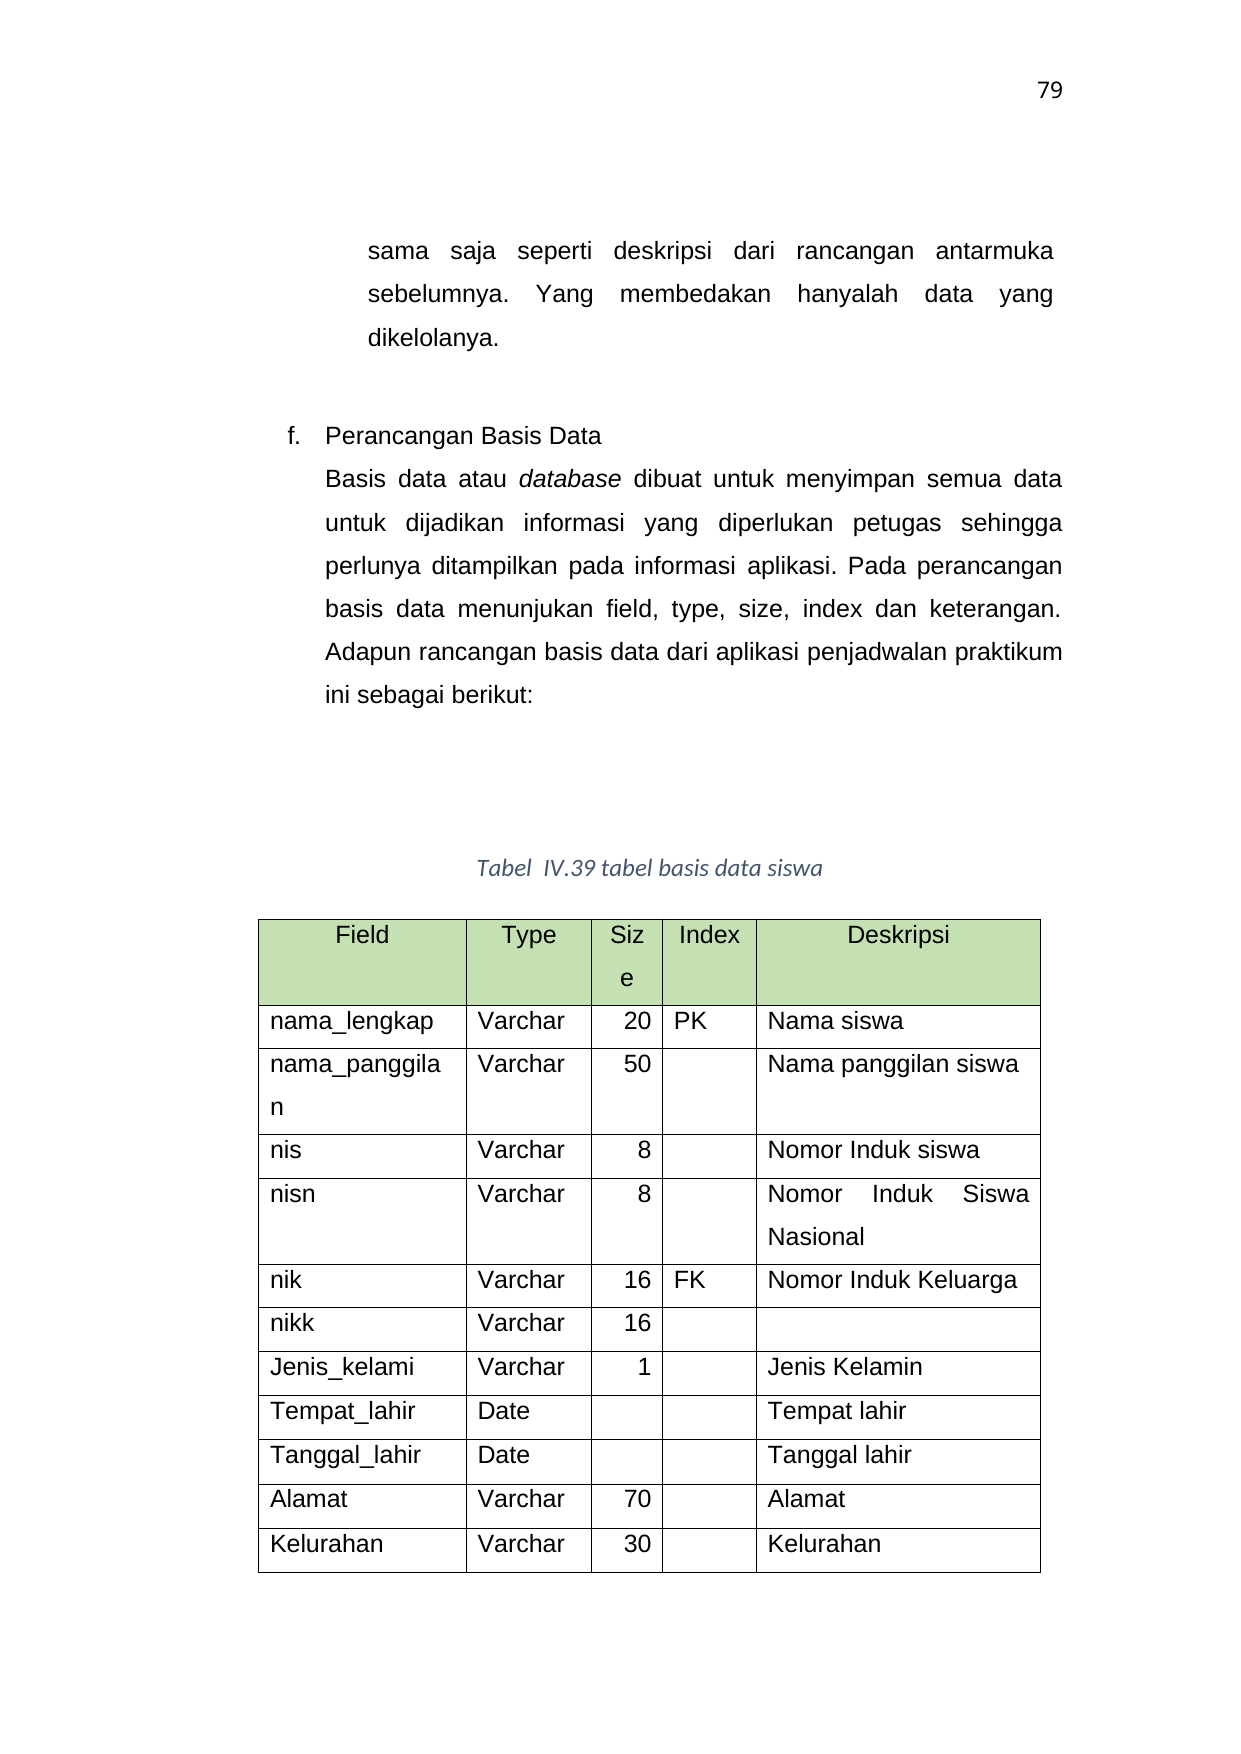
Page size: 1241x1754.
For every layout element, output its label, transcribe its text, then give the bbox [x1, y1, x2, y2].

table_cell nikk [259, 1308, 466, 1351]
table_cell [663, 1529, 756, 1572]
table_cell Varchar [467, 1179, 591, 1264]
table_cell Nomor Induk siswa [757, 1135, 1040, 1178]
list Perancangan Basis Data [287, 421, 1063, 450]
table_header Field [259, 920, 466, 1005]
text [368, 236, 1054, 351]
table_cell nama_lengkap [259, 1006, 466, 1048]
table_cell Varchar [467, 1049, 591, 1134]
table_cell Nomor Induk Keluarga [757, 1265, 1040, 1307]
table_cell PK [663, 1006, 756, 1048]
text Tabel IV.39 tabel basis data siswa [236, 853, 1063, 883]
table_cell Nama panggilan siswa [757, 1049, 1040, 1134]
table_cell Varchar [467, 1308, 591, 1351]
table_cell FK [663, 1265, 756, 1307]
table_cell [663, 1485, 756, 1527]
list Basis data atau database dibuat untuk menyimpan semua data untuk dijadikan informasi yang diperlukan petugas sehingga perlunya ditampilkan pada informasi aplikasi. Pada perancangan basis data menunjukan field, type, size, index dan keterangan. Adapun rancangan basis data dari aplikasi penjadwalan praktikum ini sebagai berikut: [325, 464, 1063, 709]
table_cell nisn [259, 1179, 466, 1264]
table_cell Date [467, 1396, 591, 1439]
table_cell Alamat [757, 1485, 1040, 1527]
table_cell 30 [592, 1529, 662, 1572]
table_cell Tempat_lahir [259, 1396, 466, 1439]
table_cell Date [467, 1440, 591, 1483]
table_cell Tempat lahir [757, 1396, 1040, 1439]
table_cell Varchar [467, 1485, 591, 1527]
table_cell [592, 1396, 662, 1439]
table_cell 70 [592, 1485, 662, 1527]
table_cell nik [259, 1265, 466, 1307]
table_cell Varchar [467, 1529, 591, 1572]
table_cell 8 [592, 1135, 662, 1178]
table_cell [592, 1440, 662, 1483]
table_cell 50 [592, 1049, 662, 1134]
table_header Type [467, 920, 591, 1005]
table_cell nama_panggilan [259, 1049, 466, 1134]
table_cell nis [259, 1135, 466, 1178]
table_cell Nama siswa [757, 1006, 1040, 1048]
table_cell Varchar [467, 1135, 591, 1178]
table_cell [663, 1179, 756, 1264]
table_cell Tanggal_lahir [259, 1440, 466, 1483]
table_header Size [592, 920, 662, 1005]
table_cell Kelurahan [259, 1529, 466, 1572]
table_cell Varchar [467, 1352, 591, 1395]
table_cell 1 [592, 1352, 662, 1395]
table_cell Varchar [467, 1265, 591, 1307]
table_cell [663, 1440, 756, 1483]
table_header Index [663, 920, 756, 1005]
table_cell 20 [592, 1006, 662, 1048]
table_cell Nomor Induk Siswa Nasional [757, 1179, 1040, 1264]
table_cell [663, 1396, 756, 1439]
table_cell [663, 1135, 756, 1178]
table_cell Jenis_kelami [259, 1352, 466, 1395]
table_cell [757, 1308, 1040, 1351]
table_cell 16 [592, 1308, 662, 1351]
table_cell [663, 1308, 756, 1351]
table_cell 8 [592, 1179, 662, 1264]
table_cell Kelurahan [757, 1529, 1040, 1572]
table_cell Varchar [467, 1006, 591, 1048]
table_cell Alamat [259, 1485, 466, 1527]
table_header Deskripsi [757, 920, 1040, 1005]
table_cell 16 [592, 1265, 662, 1307]
table_cell Tanggal lahir [757, 1440, 1040, 1483]
table_cell Jenis Kelamin [757, 1352, 1040, 1395]
table_cell [663, 1049, 756, 1134]
table_cell [663, 1352, 756, 1395]
